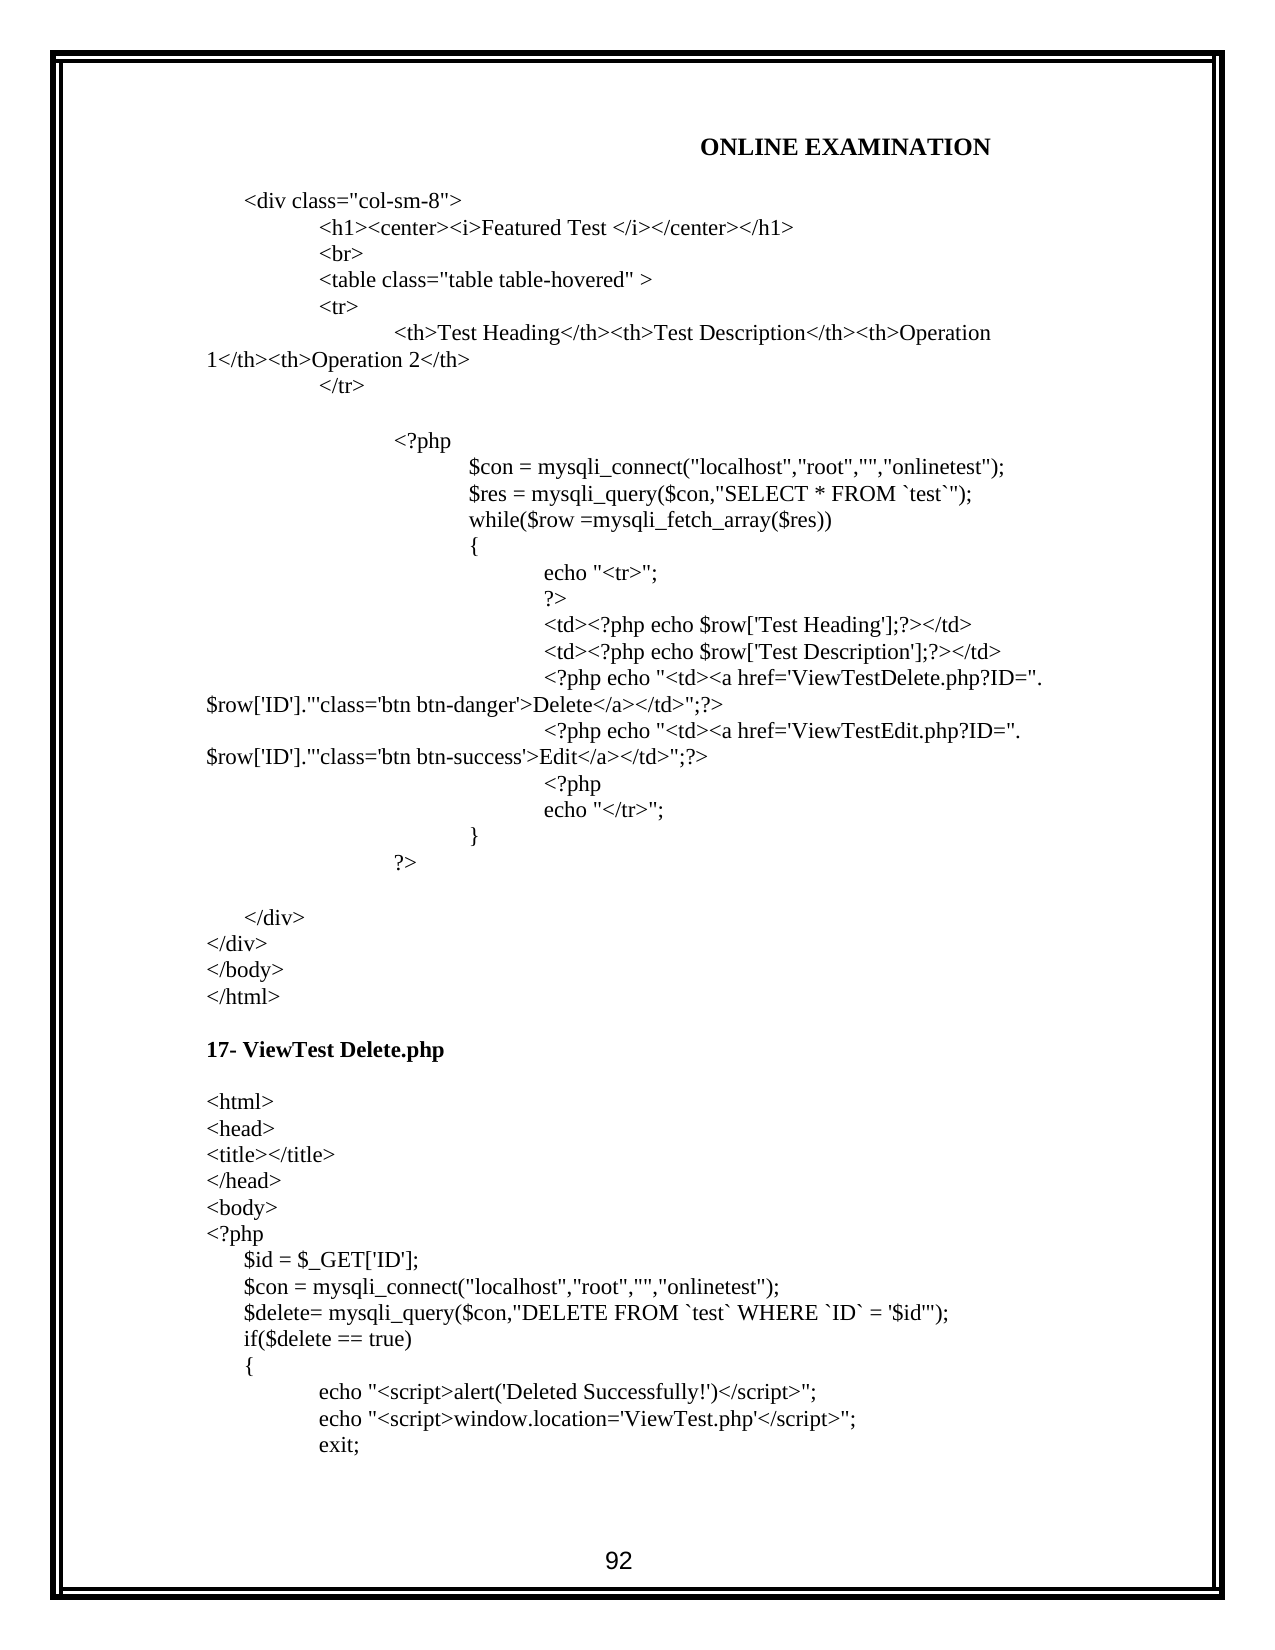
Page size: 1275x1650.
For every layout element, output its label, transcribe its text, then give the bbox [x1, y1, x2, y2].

list <td><?php echo $row['Test Heading'];?></td> [206, 612, 1144, 638]
list <?php echo "<td><a href='ViewTestDelete.php?ID=".$row['ID']."'class='btn btn-danger'>Delete</a></td>";?> [206, 664, 1144, 717]
list </div> [206, 930, 1144, 957]
list <tr> [206, 293, 1144, 319]
list <div class="col-sm-8"> [206, 187, 1144, 214]
list echo "</tr>"; [206, 796, 1144, 822]
list ?> [206, 585, 1144, 612]
list <table class="table table-hovered" > [206, 267, 1144, 293]
list exit; [206, 1431, 1144, 1457]
list { [206, 532, 1144, 559]
list <th>Test Heading</th><th>Test Description</th><th>Operation 1</th><th>Operation 2</th> [206, 319, 1144, 372]
list </html> [206, 983, 1144, 1009]
list <br> [206, 240, 1144, 267]
list echo "<script>window.location='ViewTest.php'</script>"; [206, 1404, 1144, 1431]
list <head> [206, 1115, 1144, 1141]
list <?php [206, 427, 1144, 453]
list } [206, 822, 1144, 849]
list $delete= mysqli_query($con,"DELETE FROM `test` WHERE `ID` = '$id'"); [206, 1299, 1144, 1326]
list </body> [206, 957, 1144, 983]
list </div> [206, 904, 1144, 930]
list echo "<script>alert('Deleted Successfully!')</script>"; [206, 1378, 1144, 1404]
list echo "<tr>"; [206, 559, 1144, 585]
list ?> [206, 849, 1144, 875]
list <?php echo "<td><a href='ViewTestEdit.php?ID=".$row['ID']."'class='btn btn-success'>Edit</a></td>";?> [206, 717, 1144, 770]
list $con = mysqli_connect("localhost","root","","onlinetest"); [206, 1273, 1144, 1299]
list $res = mysqli_query($con,"SELECT * FROM `test`"); [206, 480, 1144, 506]
list <title></title> [206, 1141, 1144, 1167]
list { [206, 1352, 1144, 1378]
list if($delete == true) [206, 1326, 1144, 1352]
list while($row =mysqli_fetch_array($res)) [206, 506, 1144, 532]
list $con = mysqli_connect("localhost","root","","onlinetest"); [206, 453, 1144, 480]
list </head> [206, 1167, 1144, 1194]
list <?php [206, 1220, 1144, 1246]
list <?php [206, 770, 1144, 796]
list <td><?php echo $row['Test Description'];?></td> [206, 638, 1144, 664]
list <html> [206, 1088, 1144, 1115]
list <h1><center><i>Featured Test </i></center></h1> [206, 214, 1144, 240]
list 17- ViewTest Delete.php [206, 1036, 1144, 1062]
list </tr> [206, 372, 1144, 398]
list $id = $_GET['ID']; [206, 1246, 1144, 1273]
list <body> [206, 1194, 1144, 1220]
